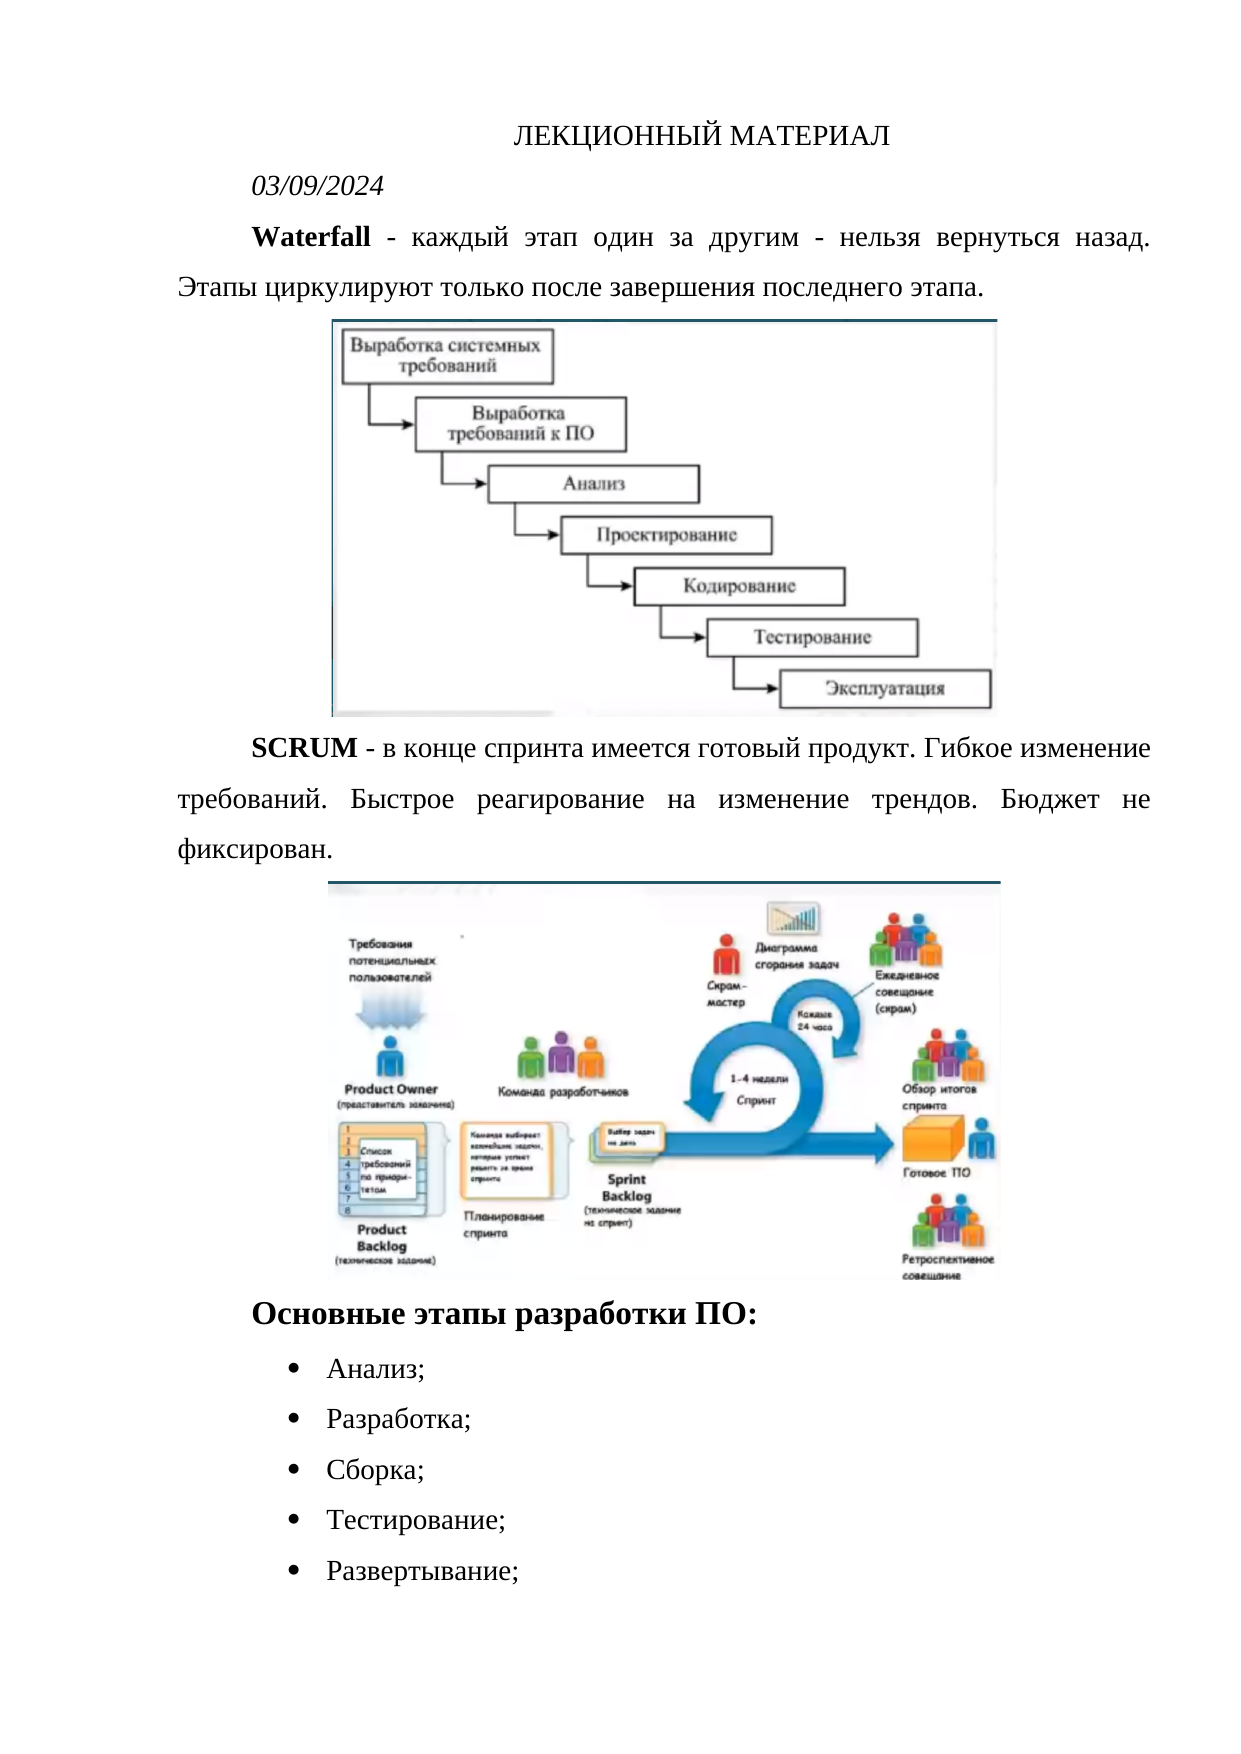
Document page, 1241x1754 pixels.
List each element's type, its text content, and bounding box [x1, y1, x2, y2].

text Waterfall - каждый этап один за другим - нельзя вернуться назад. Этапы циркулируют только после завершения последнего этапа. [177, 219, 1152, 303]
list Развертывание; [288, 1553, 1152, 1586]
list Анализ; [288, 1351, 1152, 1385]
list Разработка; [288, 1401, 1152, 1435]
list Сборка; [288, 1452, 1152, 1486]
text Основные этапы разработки ПО: [177, 1293, 1152, 1332]
subtitle ЛЕКЦИОННЫЙ МАТЕРИАЛ [177, 118, 1152, 152]
list Тестирование; [288, 1502, 1152, 1536]
text 03/09/2024 [177, 168, 1152, 202]
picture [331, 319, 998, 717]
picture [328, 881, 1001, 1280]
text SCRUM - в конце спринта имеется готовый продукт. Гибкое изменение требований. Быстрое реагирование на изменение трендов. Бюджет не фиксирован. [177, 731, 1152, 865]
